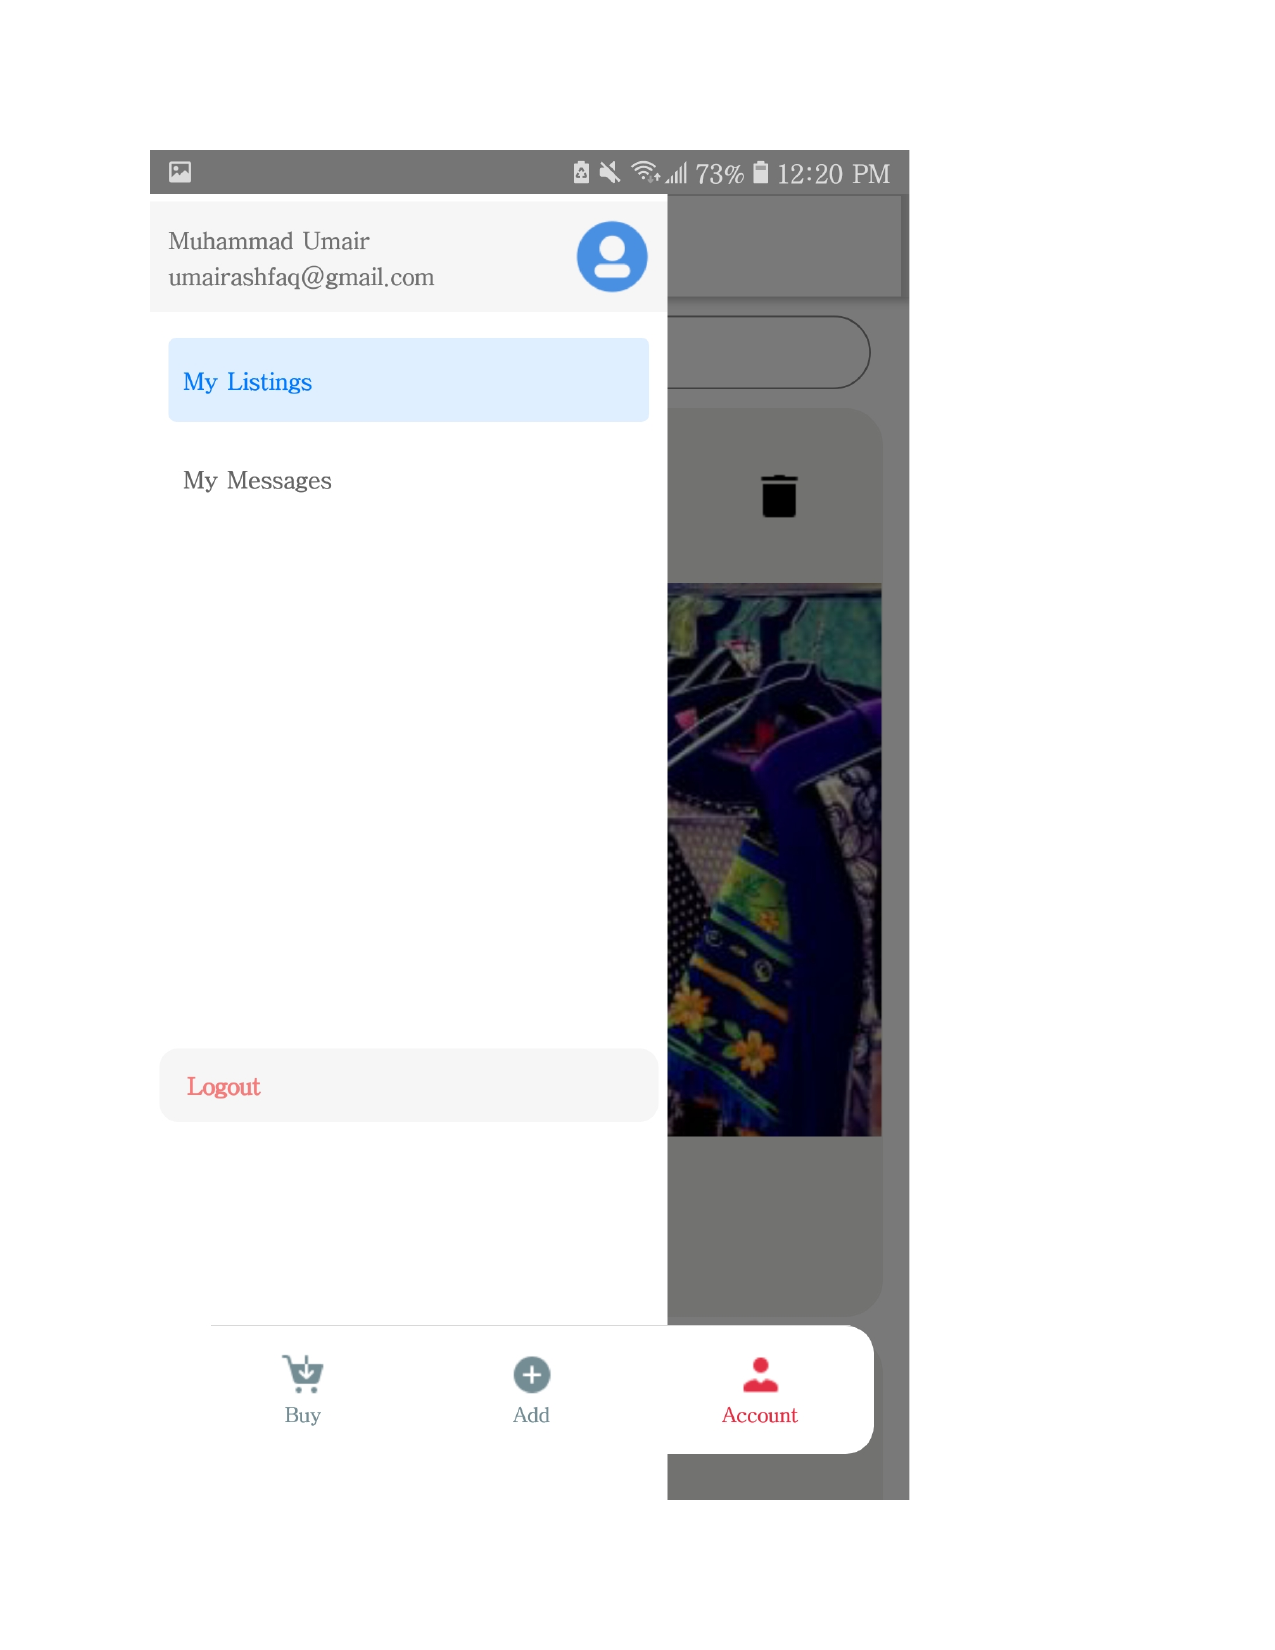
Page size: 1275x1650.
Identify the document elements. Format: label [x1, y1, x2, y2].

picture [150, 150, 910, 1500]
